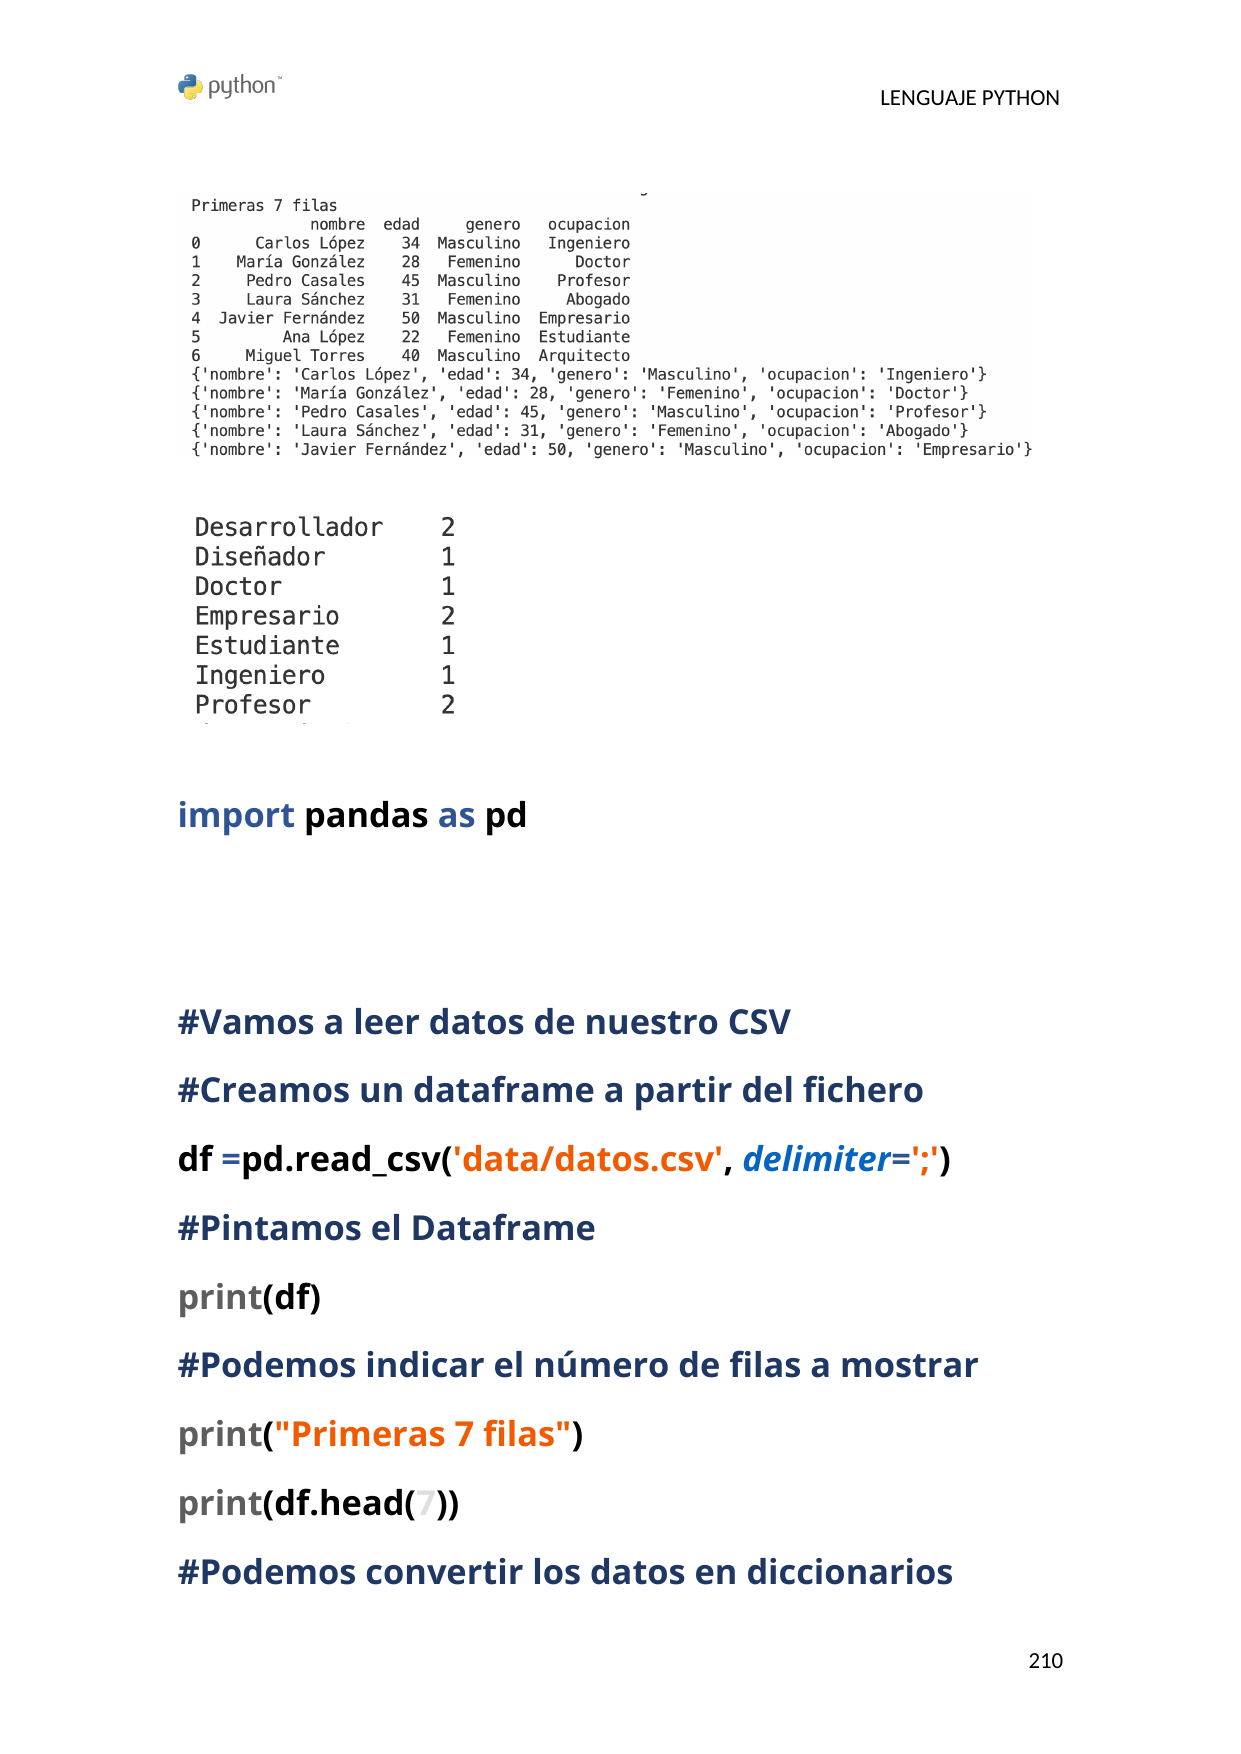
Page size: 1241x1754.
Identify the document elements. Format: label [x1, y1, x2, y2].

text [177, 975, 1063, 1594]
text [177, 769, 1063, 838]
picture [177, 504, 588, 724]
picture [177, 193, 1033, 460]
picture [177, 73, 283, 105]
